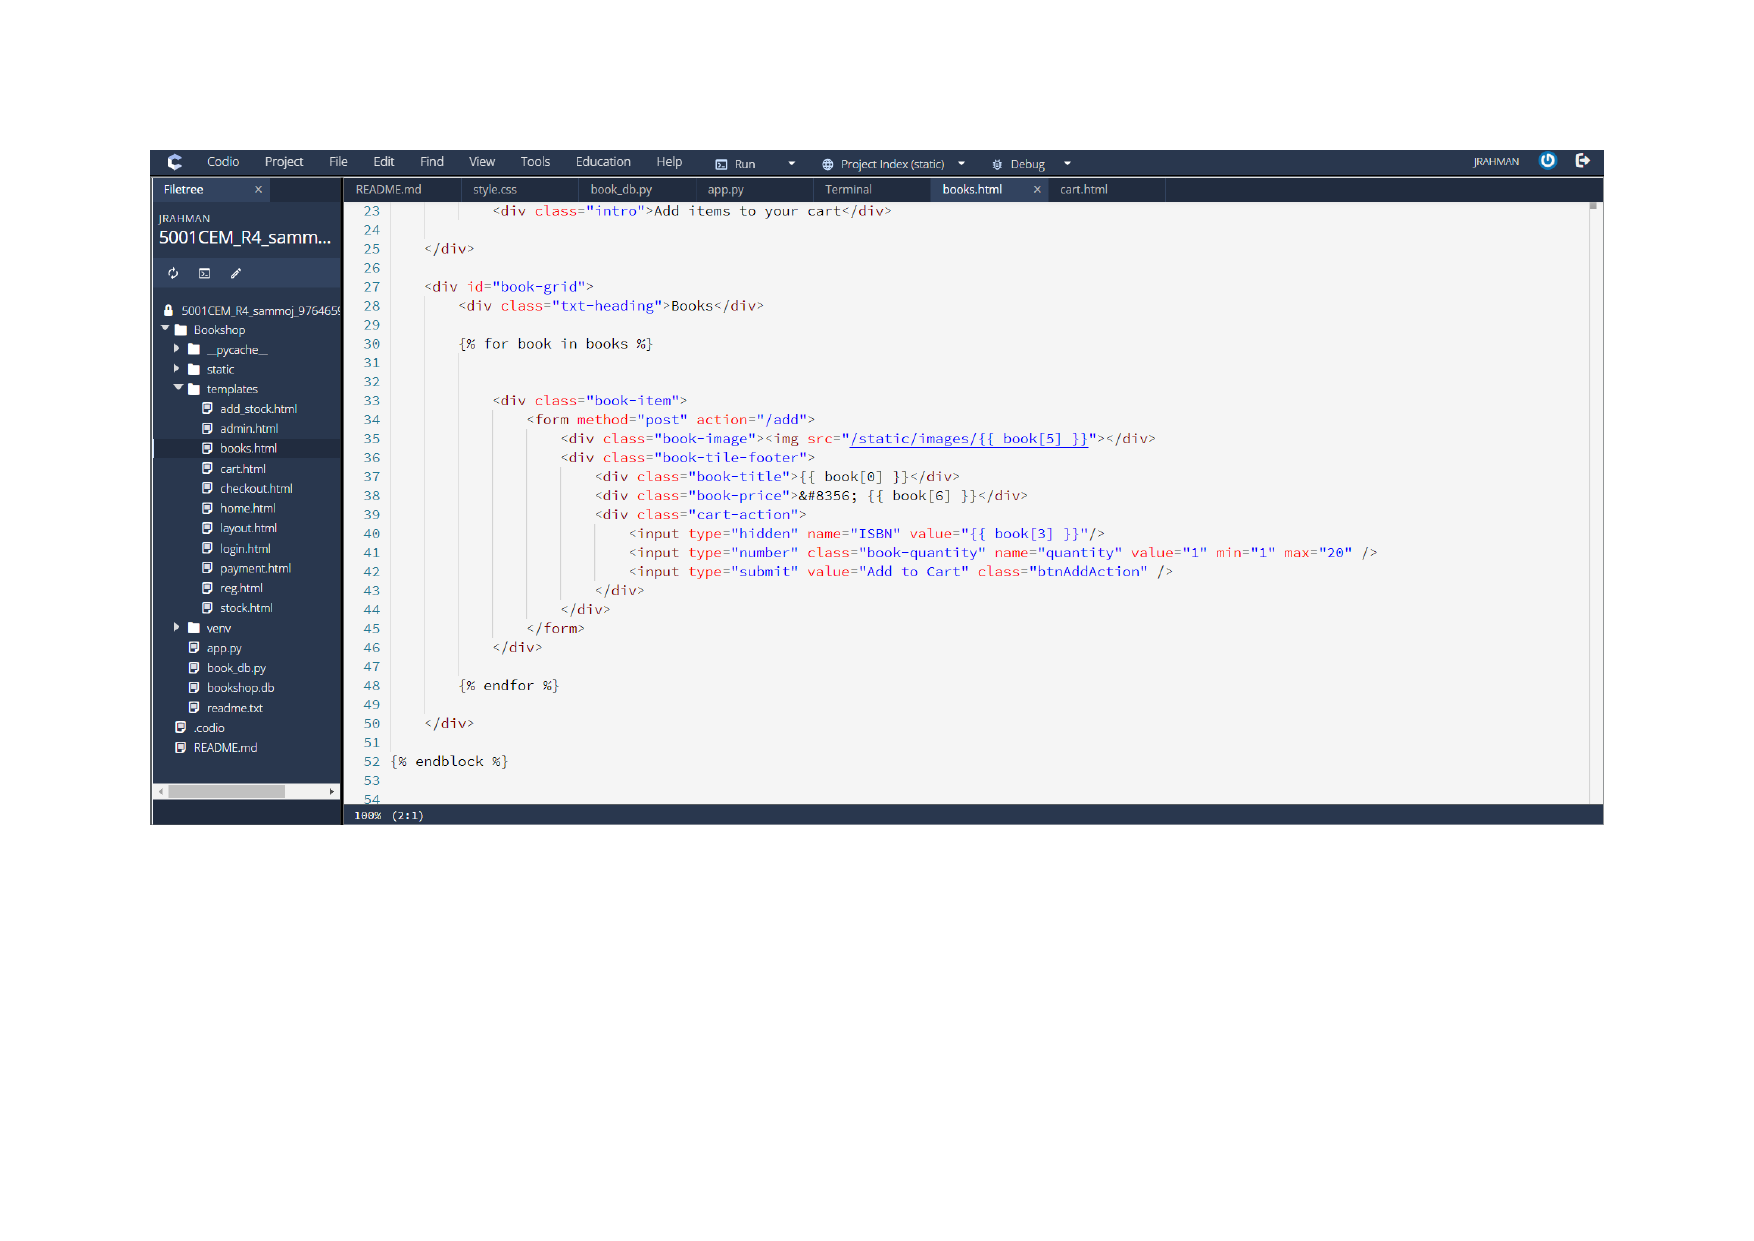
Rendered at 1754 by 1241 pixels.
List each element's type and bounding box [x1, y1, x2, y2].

picture [150, 150, 1604, 825]
